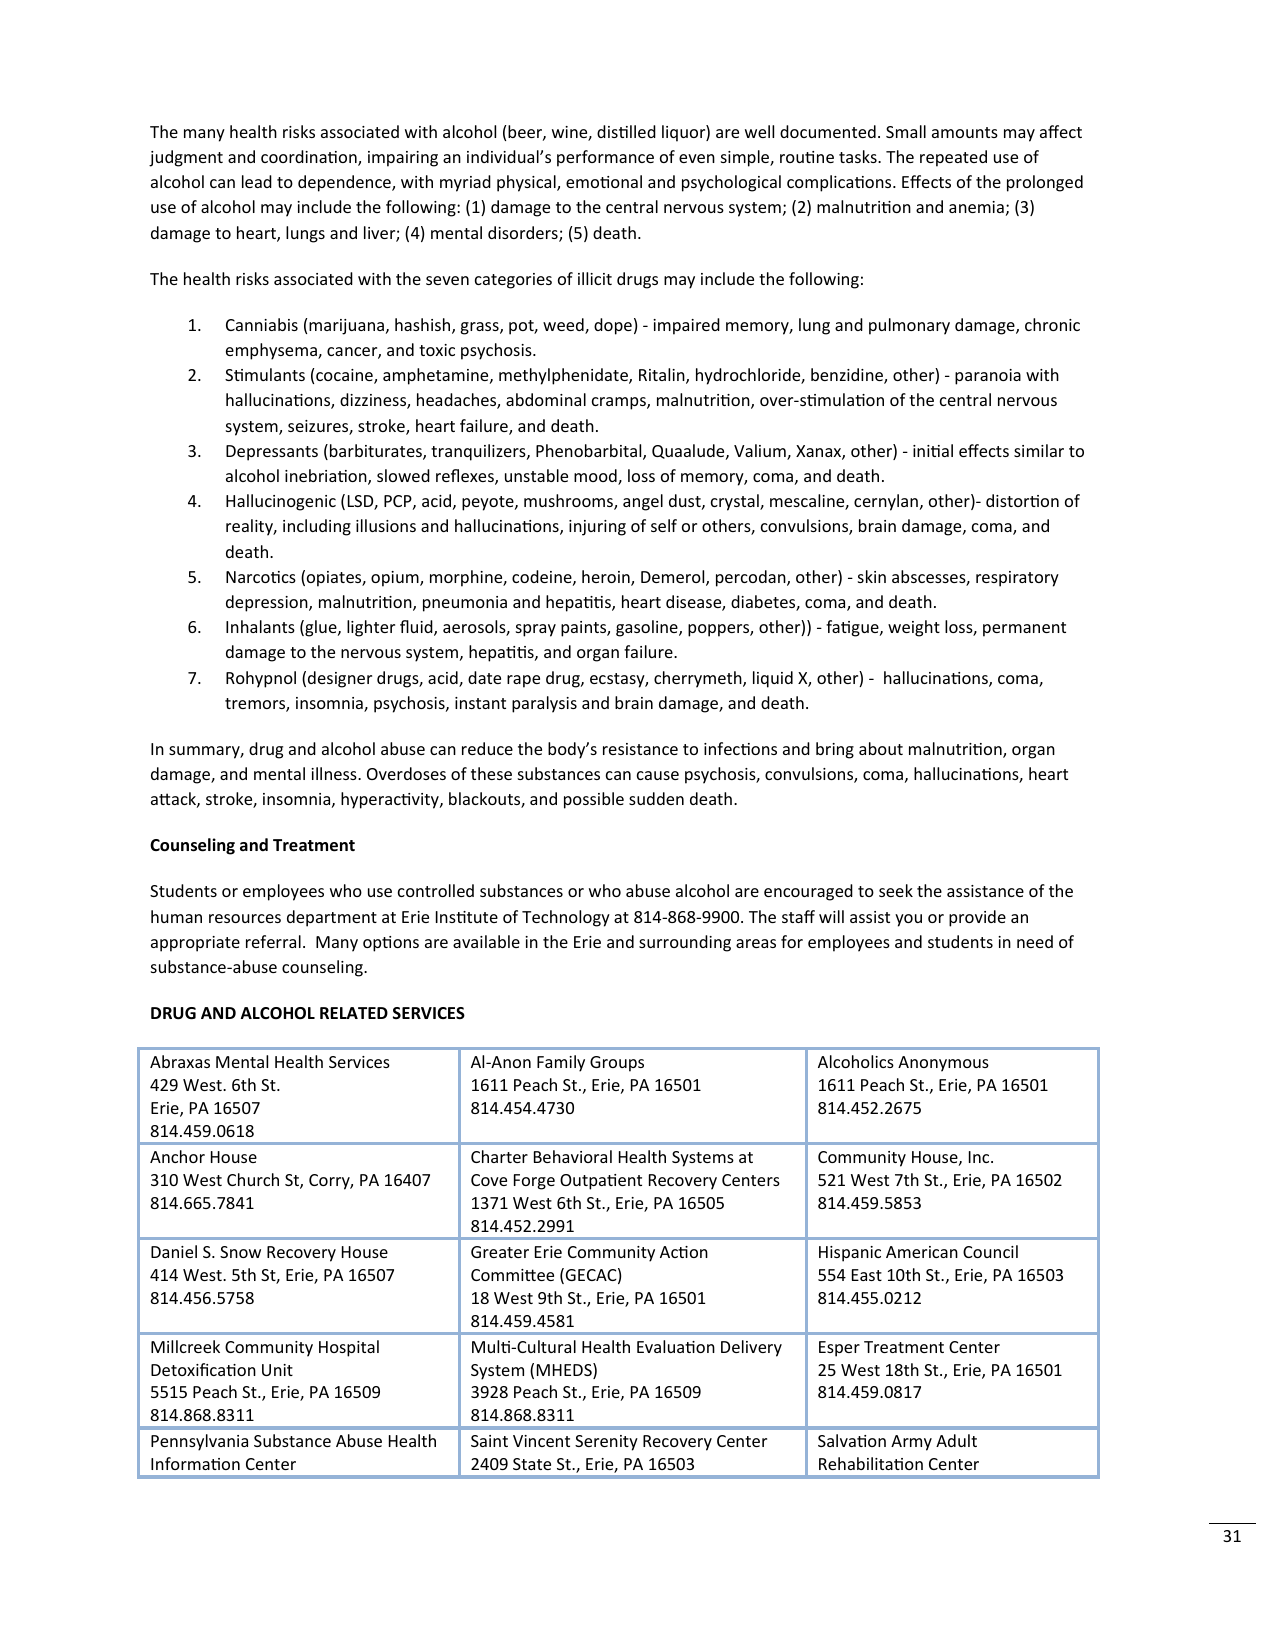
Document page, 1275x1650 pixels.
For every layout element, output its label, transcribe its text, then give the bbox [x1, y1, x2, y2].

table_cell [808, 1430, 1097, 1475]
text Students or employees who use controlled substances or who abuse alcohol are encouraged to seek the assistance of the human resources department at Erie Institute of Technology at 814-868-9900. The staff will assist you or provide an appropriate referral. Many options are available in the Erie and surrounding areas for employees and students in need of substance-abuse counseling. [150, 879, 1087, 978]
table_header Al-Anon Family Groups 1611 Peach St., Erie, PA 16501 814.454.4730 [461, 1050, 805, 1142]
table_cell Esper Treatment Center 25 West 18th St., Erie, PA 16501 814.459.0817 [808, 1335, 1097, 1426]
text The health risks associated with the seven categories of illicit drugs may include the following: [150, 267, 1087, 290]
list Rohypnol (designer drugs, acid, date rape drug, ecstasy, cherrymeth, liquid X, other) - hallucinations, coma, tremors, insomnia, psychosis, instant paralysis and brain damage, and death. [187, 666, 1087, 714]
table_cell Greater Erie Community Action Committee (GECAC) 18 West 9th St., Erie, PA 16501 814.459.4581 [461, 1240, 805, 1332]
text DRUG AND ALCOHOL RELATED SERVICES [150, 1001, 1087, 1024]
list Inhalants (glue, lighter fluid, aerosols, spray paints, gasoline, poppers, other)) - fatigue, weight loss, permanent damage to the nervous system, hepatitis, and organ failure. [187, 615, 1087, 663]
table_header Alcoholics Anonymous 1611 Peach St., Erie, PA 16501 814.452.2675 [808, 1050, 1097, 1142]
list Depressants (barbiturates, tranquilizers, Phenobarbital, Quaalude, Valium, Xanax, other) - initial effects similar to alcohol inebriation, slowed reflexes, unstable mood, loss of memory, coma, and death. [187, 439, 1087, 487]
text The many health risks associated with alcohol (beer, wine, distilled liquor) are well documented. Small amounts may affect judgment and coordination, impairing an individual’s performance of even simple, routine tasks. The repeated use of alcohol can lead to dependence, with myriad physical, emotional and psychological complications. Effects of the prolonged use of alcohol may include the following: (1) damage to the central nervous system; (2) malnutrition and anemia; (3) damage to heart, lungs and liver; (4) mental disorders; (5) death. [150, 120, 1087, 244]
list Stimulants (cocaine, amphetamine, methylphenidate, Ritalin, hydrochloride, benzidine, other) - paranoia with hallucinations, dizziness, headaches, abdominal cramps, malnutrition, over-stimulation of the central nervous system, seizures, stroke, heart failure, and death. [187, 363, 1087, 437]
table_cell Community House, Inc. 521 West 7th St., Erie, PA 16502 814.459.5853 [808, 1145, 1097, 1237]
text Counseling and Treatment [150, 833, 1087, 856]
list Canniabis (marijuana, hashish, grass, pot, weed, dope) - impaired memory, lung and pulmonary damage, chronic emphysema, cancer, and toxic psychosis. [187, 313, 1087, 361]
table_cell Hispanic American Council 554 East 10th St., Erie, PA 16503 814.455.0212 [808, 1240, 1097, 1332]
table_cell Daniel S. Snow Recovery House 414 West. 5th St, Erie, PA 16507 814.456.5758 [140, 1240, 458, 1332]
table_cell Millcreek Community Hospital Detoxification Unit 5515 Peach St., Erie, PA 16509 814.868.8311 [140, 1335, 458, 1426]
table_cell Anchor House 310 West Church St, Corry, PA 16407 814.665.7841 [140, 1145, 458, 1237]
table_cell Charter Behavioral Health Systems at Cove Forge Outpatient Recovery Centers 1371 West 6th St., Erie, PA 16505 814.452.2991 [461, 1145, 805, 1237]
text In summary, drug and alcohol abuse can reduce the body’s resistance to infections and bring about malnutrition, organ damage, and mental illness. Overdoses of these substances can cause psychosis, convulsions, coma, hallucinations, heart attack, stroke, insomnia, hyperactivity, blackouts, and possible sudden death. [150, 737, 1087, 810]
table_cell Multi-Cultural Health Evaluation Delivery System (MHEDS) 3928 Peach St., Erie, PA 16509 814.868.8311 [461, 1335, 805, 1426]
list Hallucinogenic (LSD, PCP, acid, peyote, mushrooms, angel dust, crystal, mescaline, cernylan, other)- distortion of reality, including illusions and hallucinations, injuring of self or others, convulsions, brain damage, coma, and death. [187, 489, 1087, 563]
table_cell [461, 1430, 805, 1475]
list Narcotics (opiates, opium, morphine, codeine, heroin, Demerol, percodan, other) - skin abscesses, respiratory depression, malnutrition, pneumonia and hepatitis, heart disease, diabetes, coma, and death. [187, 565, 1087, 613]
table_header Abraxas Mental Health Services 429 West. 6th St. Erie, PA 16507 814.459.0618 [140, 1050, 458, 1142]
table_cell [140, 1430, 458, 1475]
